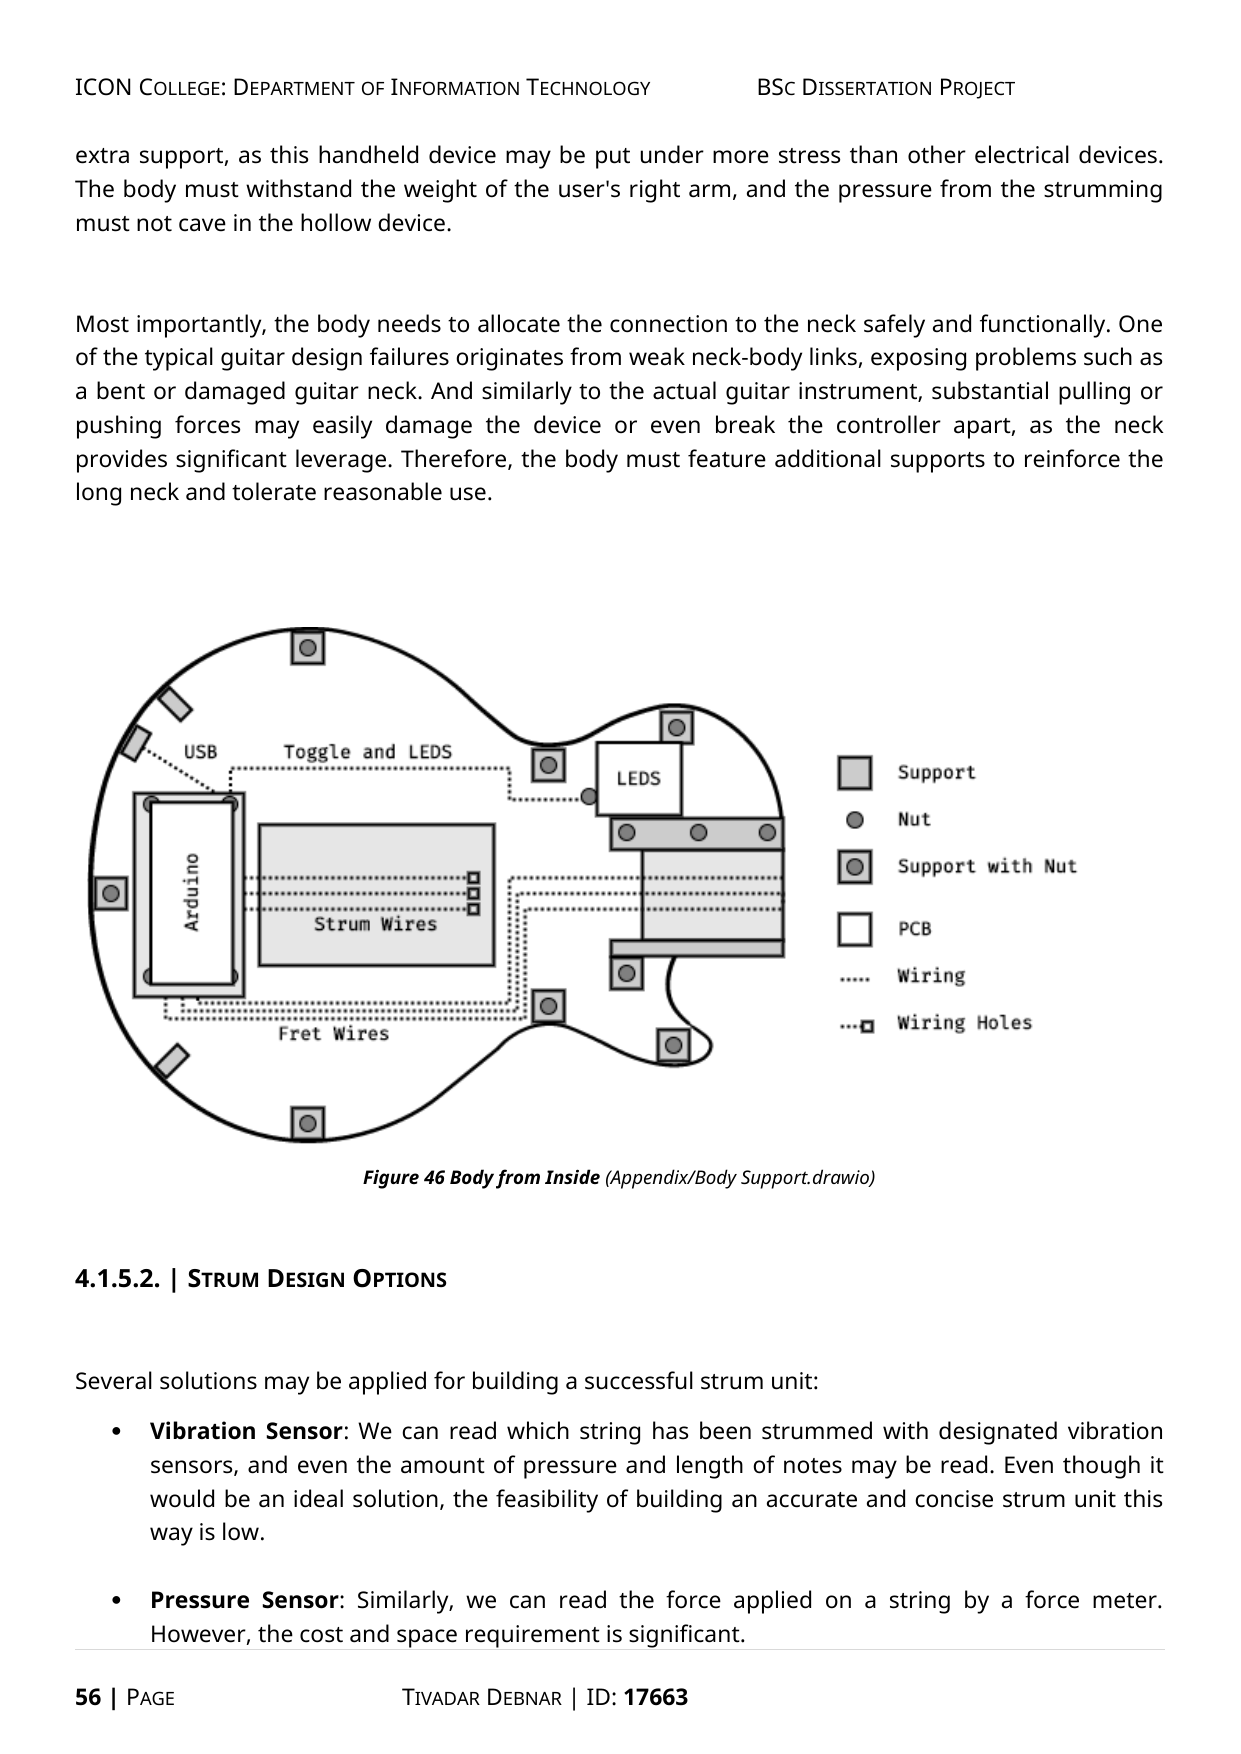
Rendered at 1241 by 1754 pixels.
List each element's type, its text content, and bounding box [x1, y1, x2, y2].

subtitle 4.1.5.2. | Strum Design Options [75, 1261, 1165, 1295]
list Pressure Sensor: Similarly, we can read the force applied on a string by a force meter. However, the cost and space requirement is significant. [112, 1584, 1165, 1649]
text Most importantly, the body needs to allocate the connection to the neck safely and functionally. One of the typical guitar design failures originates from weak neck-body links, exposing problems such as a bent or damaged guitar neck. And similarly to the actual guitar instrument, substantial pulling or pushing forces may easily damage the device or even break the controller apart, as the neck provides significant leverage. Therefore, the body must feature additional supports to reinforce the long neck and tolerate reasonable use. [75, 308, 1165, 508]
picture [87, 627, 1153, 1145]
text Several solutions may be applied for building a successful strum unit: [75, 1364, 1165, 1396]
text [75, 139, 1165, 238]
list Vibration Sensor: We can read which string has been strummed with designated vibration sensors, and even the amount of pressure and length of notes may be read. Even though it would be an ideal solution, the feasibility of building an accurate and concise strum unit this way is low. [112, 1415, 1165, 1547]
